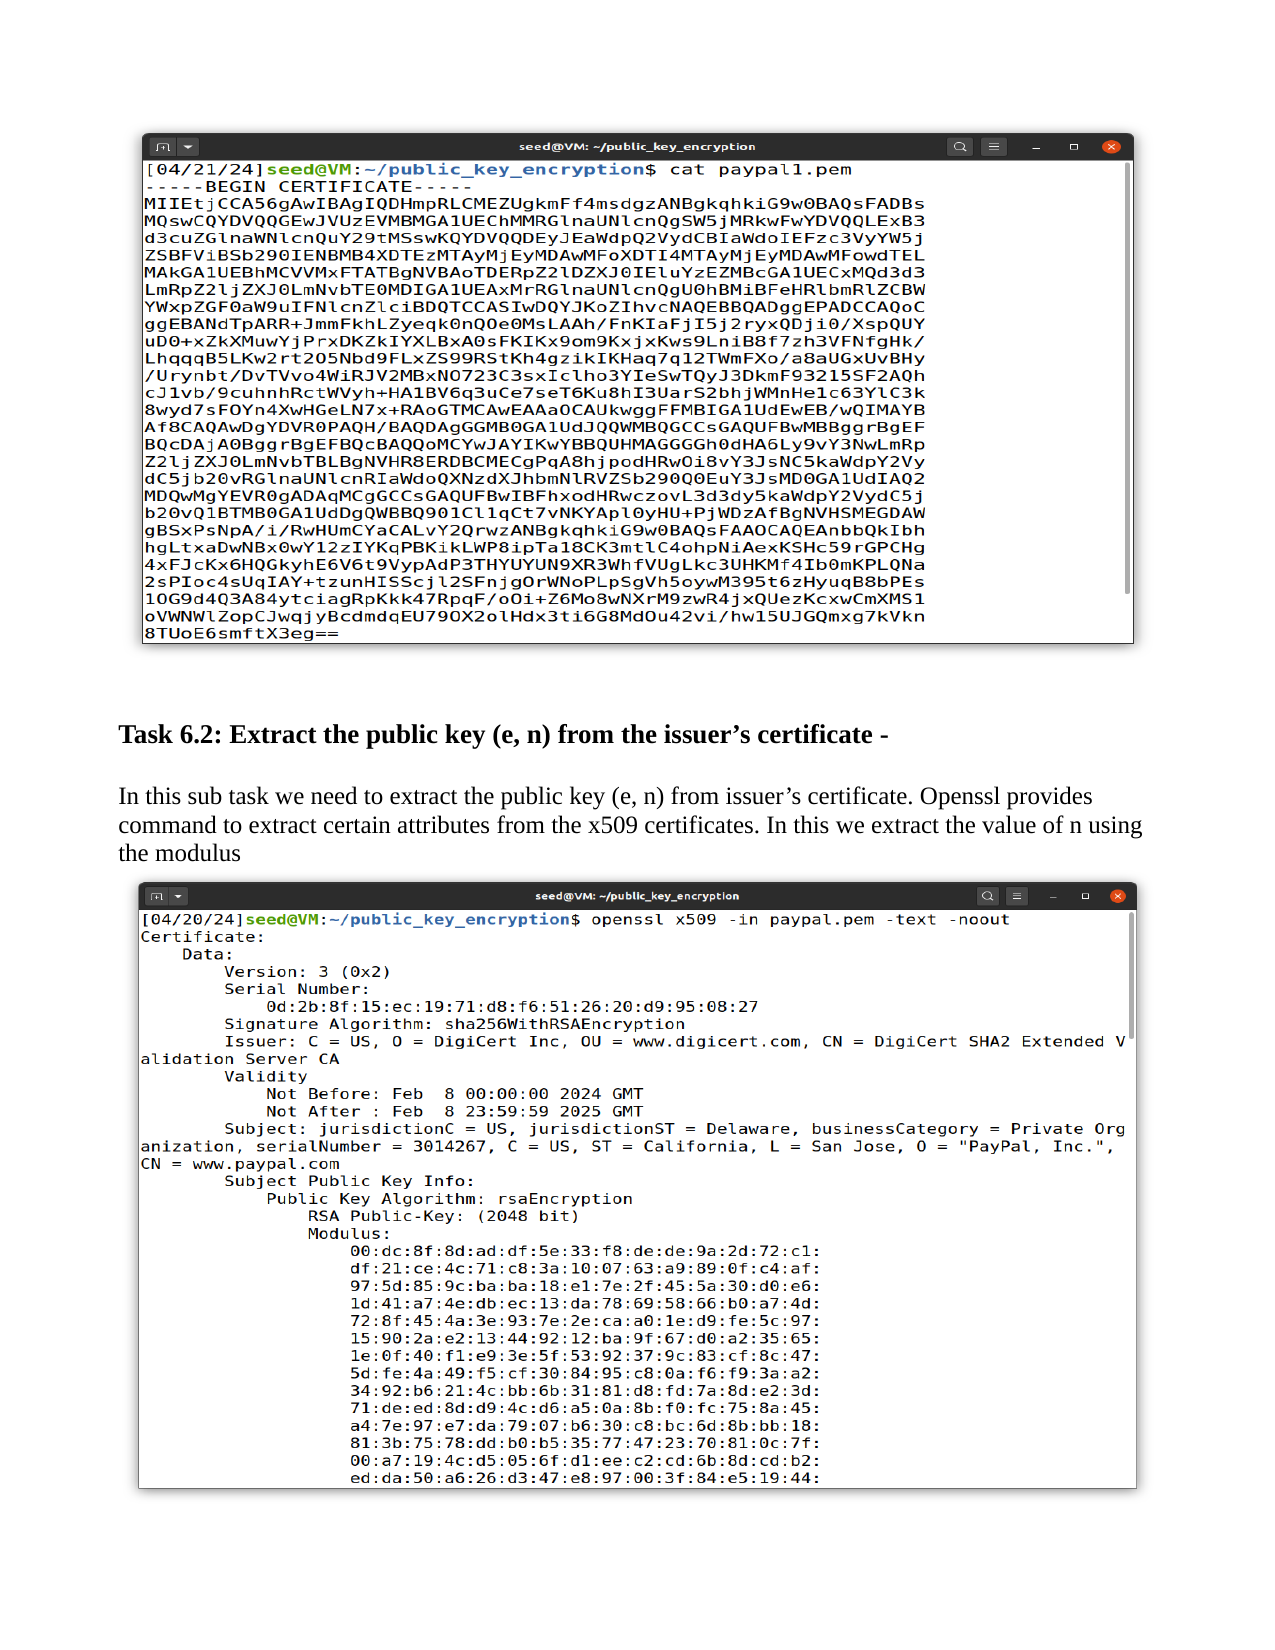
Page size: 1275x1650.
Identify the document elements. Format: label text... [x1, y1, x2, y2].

picture [118, 867, 1157, 1507]
text Task 6.2: Extract the public key (e, n) from the issuer’s certificate - [118, 719, 1157, 750]
text In this sub task we need to extract the public key (e, n) from issuer’s certificate. Openssl provides command to extract certain attributes from the x509 certificates. In this we extract the value of n using the modulus [118, 781, 1157, 867]
picture [118, 118, 1157, 662]
